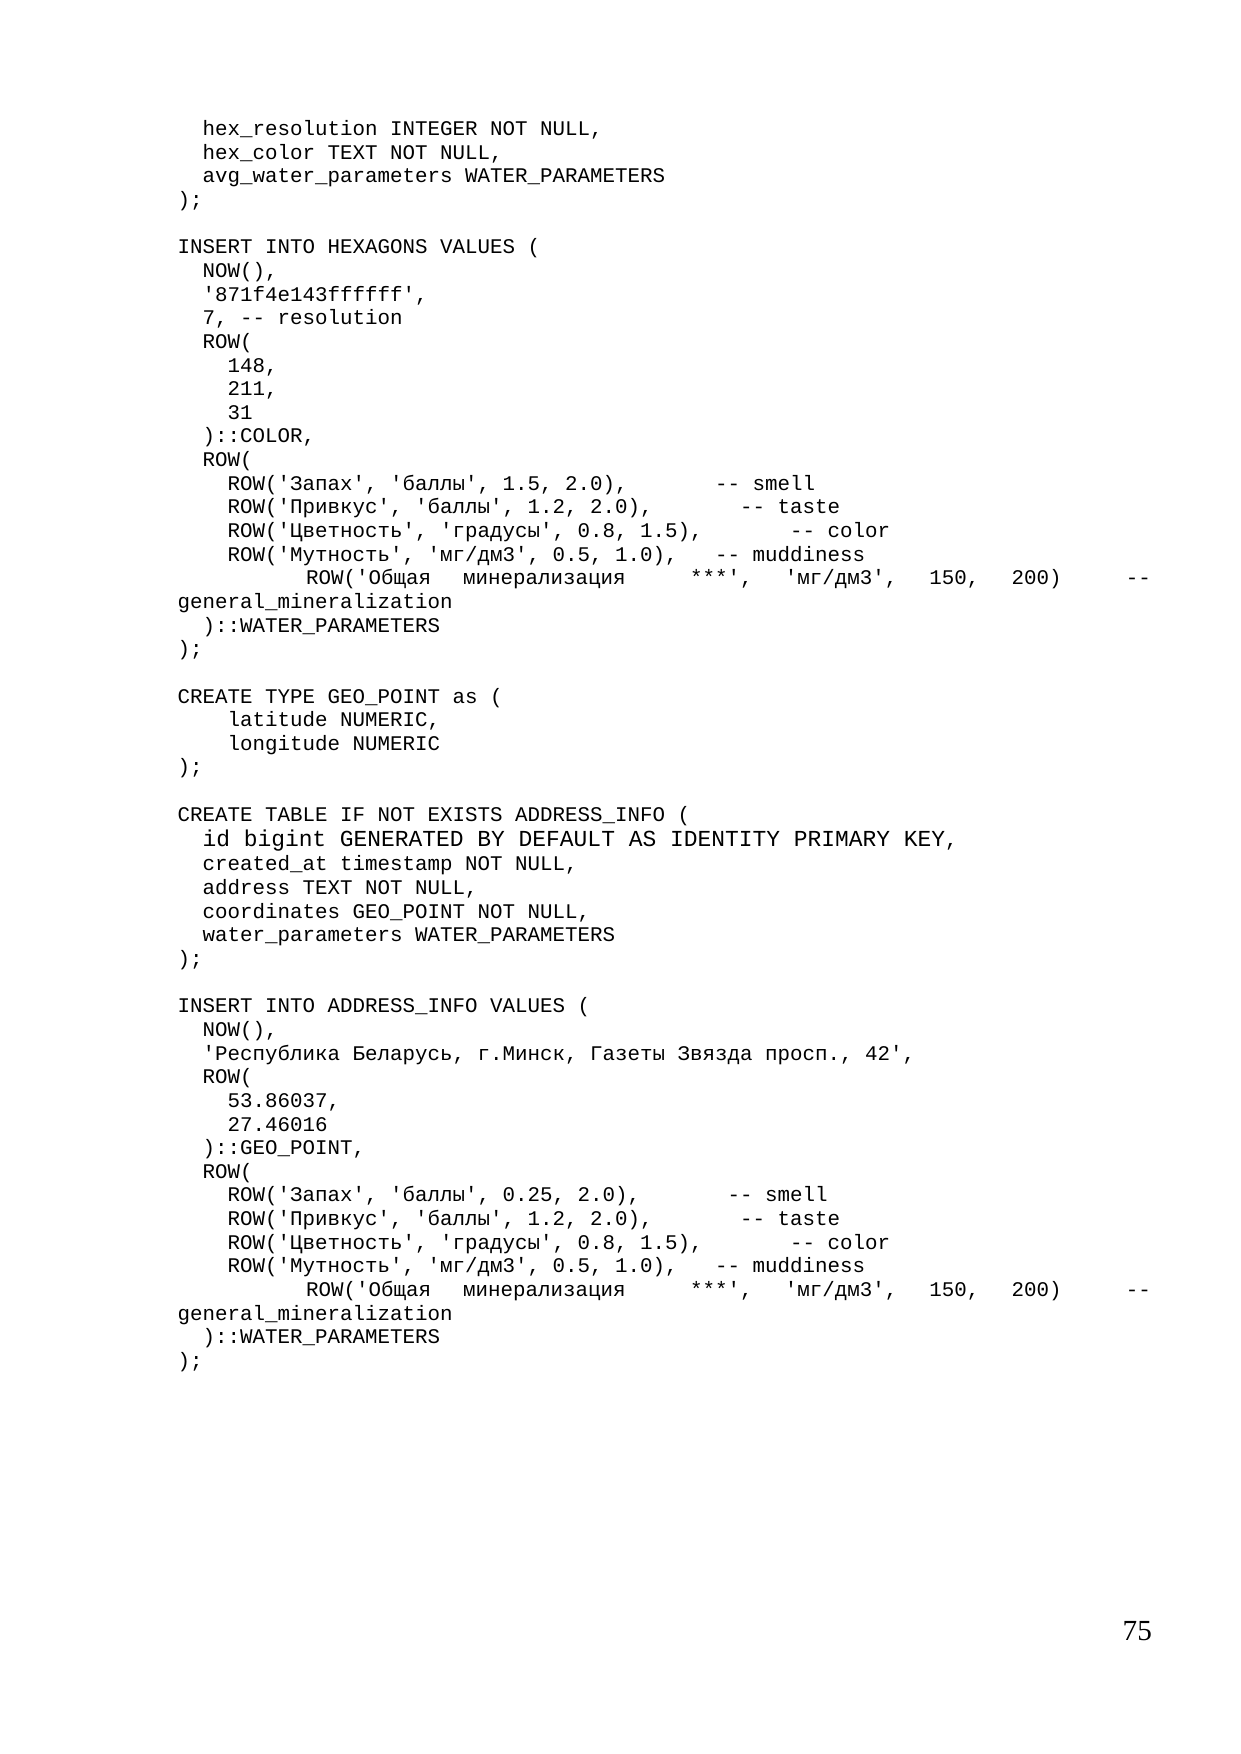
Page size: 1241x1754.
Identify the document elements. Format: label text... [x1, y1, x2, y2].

text 31 [177, 402, 1152, 426]
text 211, [177, 378, 1152, 402]
text '871f4e143ffffff', [177, 284, 1152, 307]
text id bigint GENERATED BY DEFAULT AS IDENTITY PRIMARY KEY, [177, 827, 1152, 853]
text INSERT INTO HEXAGONS VALUES ( [177, 236, 1152, 260]
text water_parameters WATER_PARAMETERS [177, 924, 1152, 948]
text ROW( [177, 1161, 1152, 1184]
text )::WATER_PARAMETERS [177, 1326, 1152, 1350]
text ROW('Привкус', 'баллы', 1.2, 2.0), -- taste [177, 1208, 1152, 1232]
text INSERT INTO ADDRESS_INFO VALUES ( [177, 995, 1152, 1019]
text latitude NUMERIC, [177, 709, 1152, 733]
text ROW('Мутность', 'мг/дм3', 0.5, 1.0), -- muddiness [177, 544, 1152, 567]
text 7, -- resolution [177, 307, 1152, 331]
text longitude NUMERIC [177, 733, 1152, 757]
text ); [177, 757, 1152, 780]
text ROW( [177, 331, 1152, 354]
text ROW('Цветность', 'градусы', 0.8, 1.5), -- color [177, 520, 1152, 544]
text NOW(), [177, 1019, 1152, 1043]
text ROW('Запах', 'баллы', 1.5, 2.0), -- smell [177, 473, 1152, 496]
text ROW( [177, 449, 1152, 473]
text ); [177, 1350, 1152, 1374]
text created_at timestamp NOT NULL, [177, 853, 1152, 877]
text coordinates GEO_POINT NOT NULL, [177, 901, 1152, 924]
text ); [177, 638, 1152, 662]
text ROW('Привкус', 'баллы', 1.2, 2.0), -- taste [177, 496, 1152, 520]
text )::COLOR, [177, 426, 1152, 449]
text avg_water_parameters WATER_PARAMETERS [177, 165, 1152, 189]
text ); [177, 189, 1152, 213]
text )::WATER_PARAMETERS [177, 615, 1152, 638]
text CREATE TABLE IF NOT EXISTS ADDRESS_INFO ( [177, 804, 1152, 827]
text address TEXT NOT NULL, [177, 877, 1152, 901]
text )::GEO_POINT, [177, 1137, 1152, 1161]
text 27.46016 [177, 1113, 1152, 1137]
text NOW(), [177, 260, 1152, 284]
text ROW( [177, 1066, 1152, 1090]
text ROW('Цветность', 'градусы', 0.8, 1.5), -- color [177, 1232, 1152, 1255]
text ); [177, 948, 1152, 972]
text 53.86037, [177, 1090, 1152, 1113]
text ROW('Общая минерализация ***', 'мг/дм3', 150, 200) -- general_mineralization [177, 1279, 1152, 1326]
text hex_color TEXT NOT NULL, [177, 142, 1152, 165]
text ROW('Запах', 'баллы', 0.25, 2.0), -- smell [177, 1184, 1152, 1208]
text ROW('Общая минерализация ***', 'мг/дм3', 150, 200) -- general_mineralization [177, 567, 1152, 615]
text ROW('Мутность', 'мг/дм3', 0.5, 1.0), -- muddiness [177, 1255, 1152, 1279]
text 148, [177, 354, 1152, 378]
text CREATE TYPE GEO_POINT as ( [177, 686, 1152, 709]
text 'Республика Беларусь, г.Минск, Газеты Звязда просп., 42', [177, 1043, 1152, 1066]
text hex_resolution INTEGER NOT NULL, [177, 118, 1152, 142]
